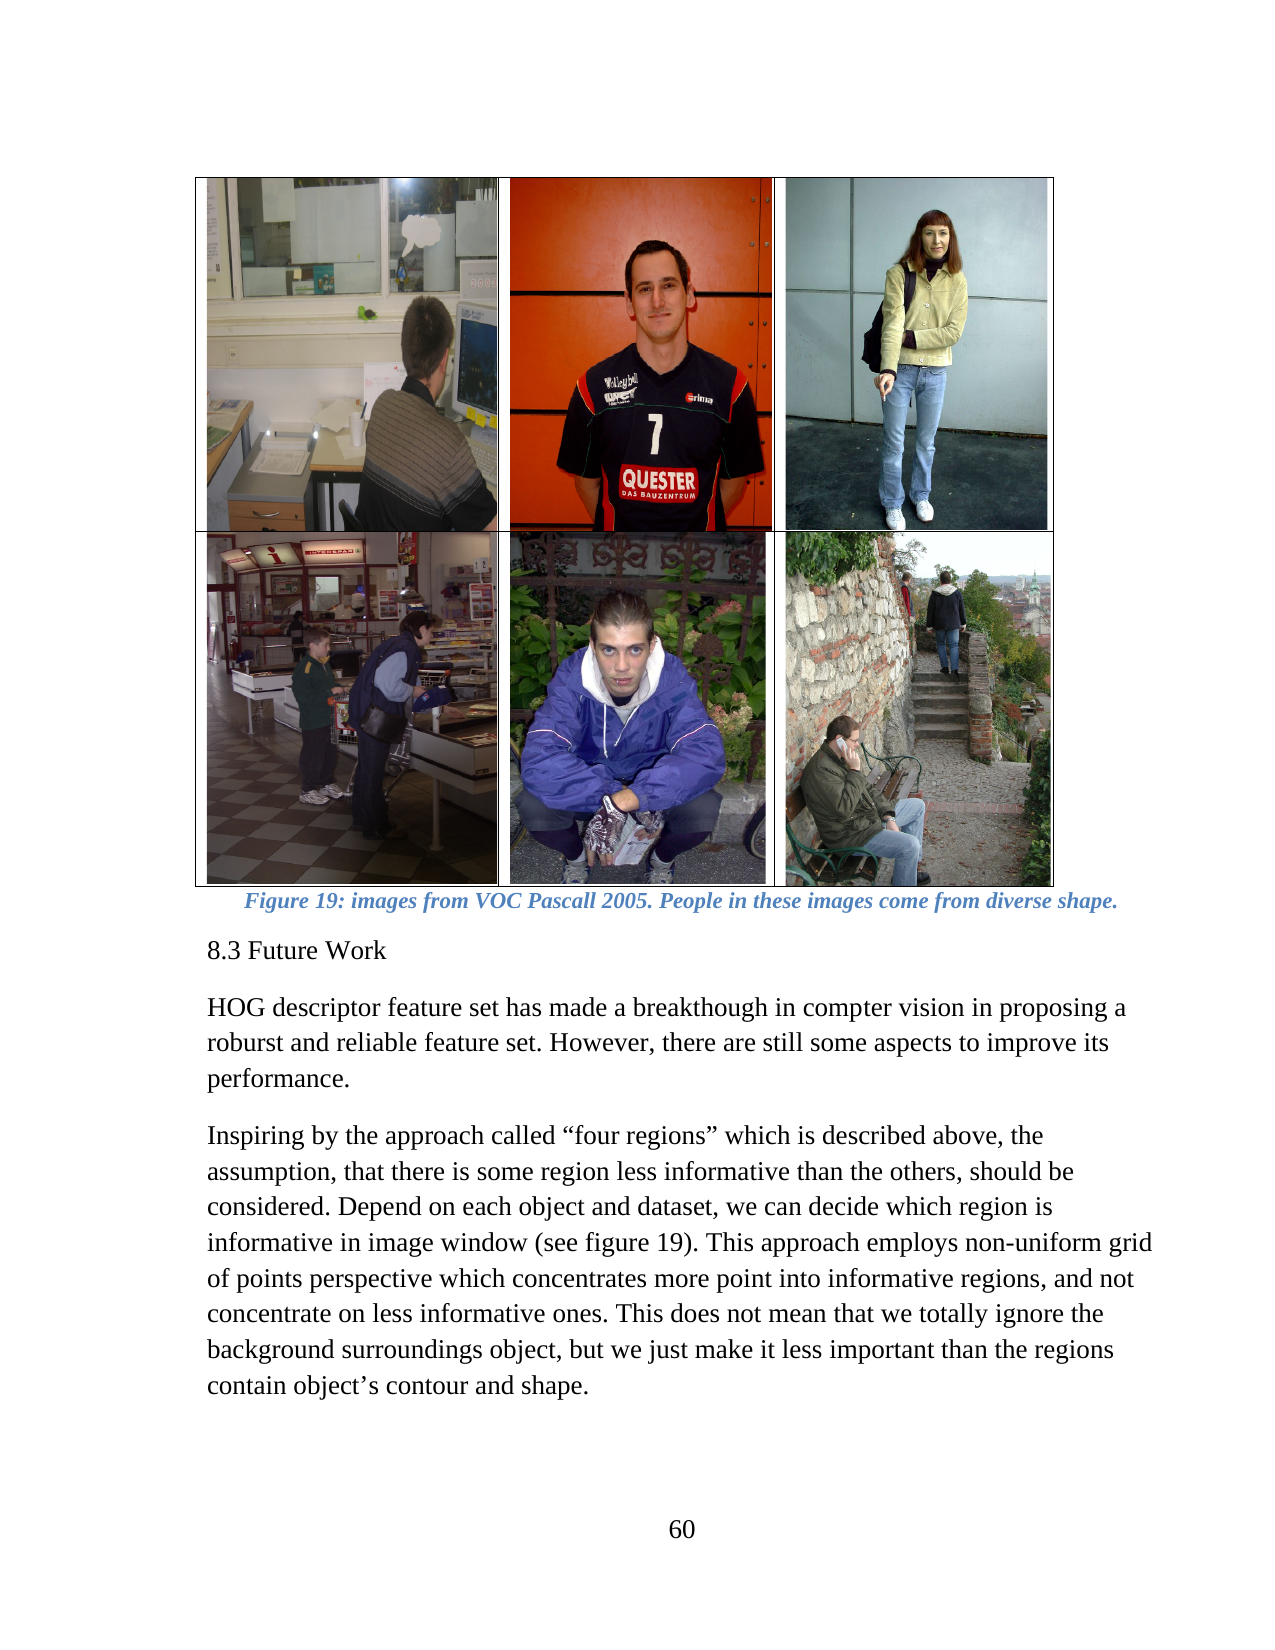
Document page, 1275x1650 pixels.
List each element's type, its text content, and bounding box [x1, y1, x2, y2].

picture [785, 178, 1048, 530]
table_header [196, 178, 206, 531]
text Inspiring by the approach called “four regions” which is described above, the assumption, that there is some region less informative than the others, should be considered. Depend on each object and dataset, we can decide which region is informative in image window (see figure 19). This approach employs non-uniform grid of points perspective which concentrates more point into informative regions, and not concentrate on less informative ones. This does not mean that we totally ignore the background surroundings object, but we just make it less important than the regions contain object’s contour and shape. [207, 1119, 1157, 1400]
table_cell [775, 532, 785, 886]
text HOG descriptor feature set has made a breakthough in compter vision in proposing a roburst and reliable feature set. However, there are still some aspects to improve its performance. [207, 991, 1157, 1093]
table_cell [499, 532, 774, 886]
picture [510, 178, 772, 531]
picture [785, 532, 1051, 886]
picture [206, 178, 498, 531]
table_header [775, 178, 1053, 531]
table_header [499, 178, 510, 531]
picture [206, 532, 498, 884]
text 8.3 Future Work [207, 934, 1157, 965]
table_cell [196, 532, 498, 886]
picture [510, 532, 766, 884]
